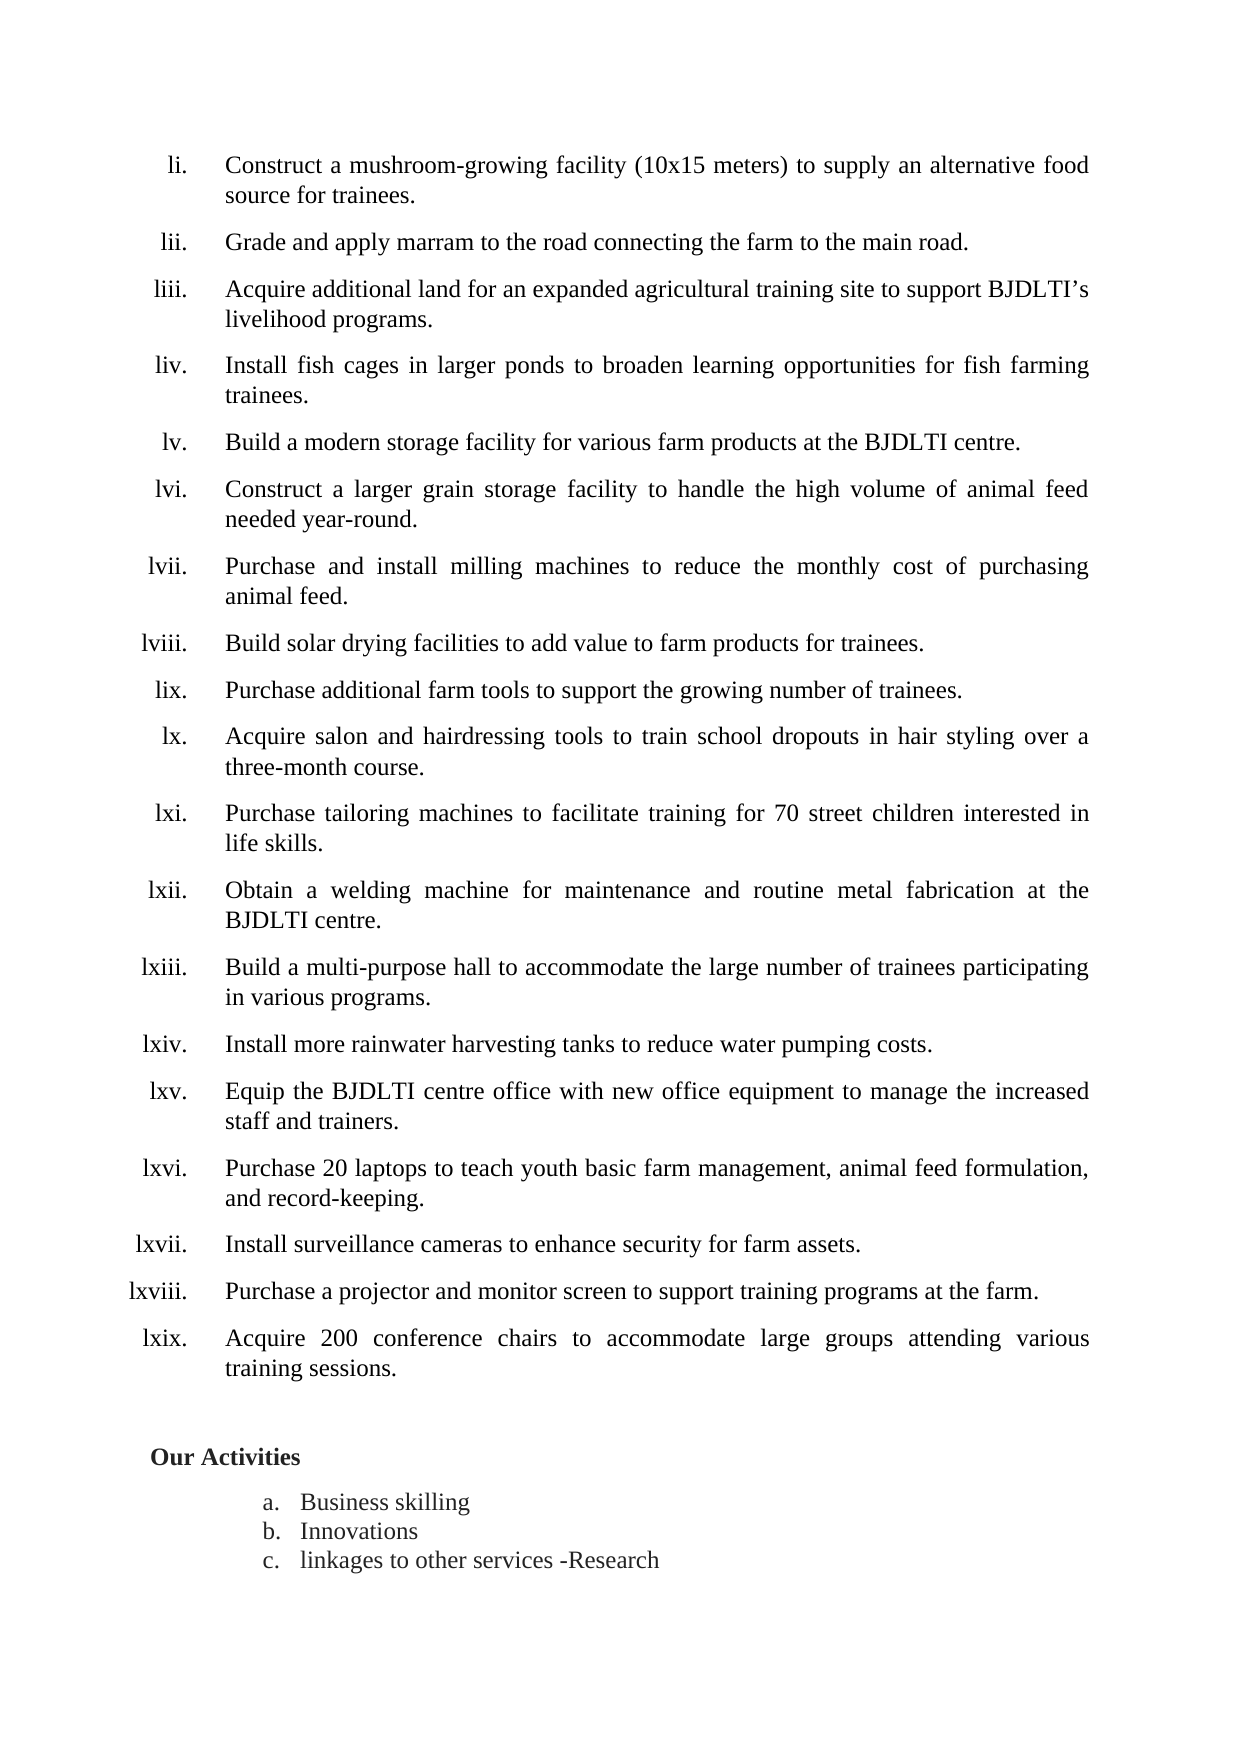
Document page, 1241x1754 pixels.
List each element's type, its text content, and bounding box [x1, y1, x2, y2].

list Business skilling [262, 1487, 1090, 1516]
list Purchase tailoring machines to facilitate training for 70 street children interested in life skills. [187, 798, 1090, 857]
list Install more rainwater harvesting tanks to reduce water pumping costs. [187, 1029, 1090, 1058]
list Grade and apply marram to the road connecting the farm to the main road. [187, 227, 1090, 256]
text Our Activities [150, 1442, 1090, 1471]
list Construct a mushroom-growing facility (10x15 meters) to supply an alternative food source for trainees. [187, 150, 1090, 209]
list Acquire 200 conference chairs to accommodate large groups attending various training sessions. [187, 1323, 1090, 1382]
list linkages to other services -Research [262, 1545, 1090, 1573]
list Equip the BJDLTI centre office with new office equipment to manage the increased staff and trainers. [187, 1076, 1090, 1134]
list Purchase a projector and monitor screen to support training programs at the farm. [187, 1276, 1090, 1305]
list Construct a larger grain storage facility to handle the high volume of animal feed needed year-round. [187, 474, 1090, 533]
list Purchase 20 laptops to teach youth basic farm management, animal feed formulation, and record-keeping. [187, 1153, 1090, 1211]
list Acquire additional land for an expanded agricultural training site to support BJDLTI’s livelihood programs. [187, 274, 1090, 332]
list Purchase and install milling machines to reduce the monthly cost of purchasing animal feed. [187, 551, 1090, 610]
list Build a multi-purpose hall to accommodate the large number of trainees participating in various programs. [187, 952, 1090, 1011]
list Acquire salon and hairdressing tools to train school dropouts in hair styling over a three-month course. [187, 721, 1090, 780]
list Build solar drying facilities to add value to farm products for trainees. [187, 628, 1090, 657]
list Purchase additional farm tools to support the growing number of trainees. [187, 675, 1090, 703]
list Innovations [262, 1516, 1090, 1545]
list Build a modern storage facility for various farm products at the BJDLTI centre. [187, 427, 1090, 456]
list Install surveillance cameras to enhance security for farm assets. [187, 1229, 1090, 1258]
list Obtain a welding machine for maintenance and routine metal fabrication at the BJDLTI centre. [187, 875, 1090, 934]
list Install fish cages in larger ponds to broaden learning opportunities for fish farming trainees. [187, 351, 1090, 409]
